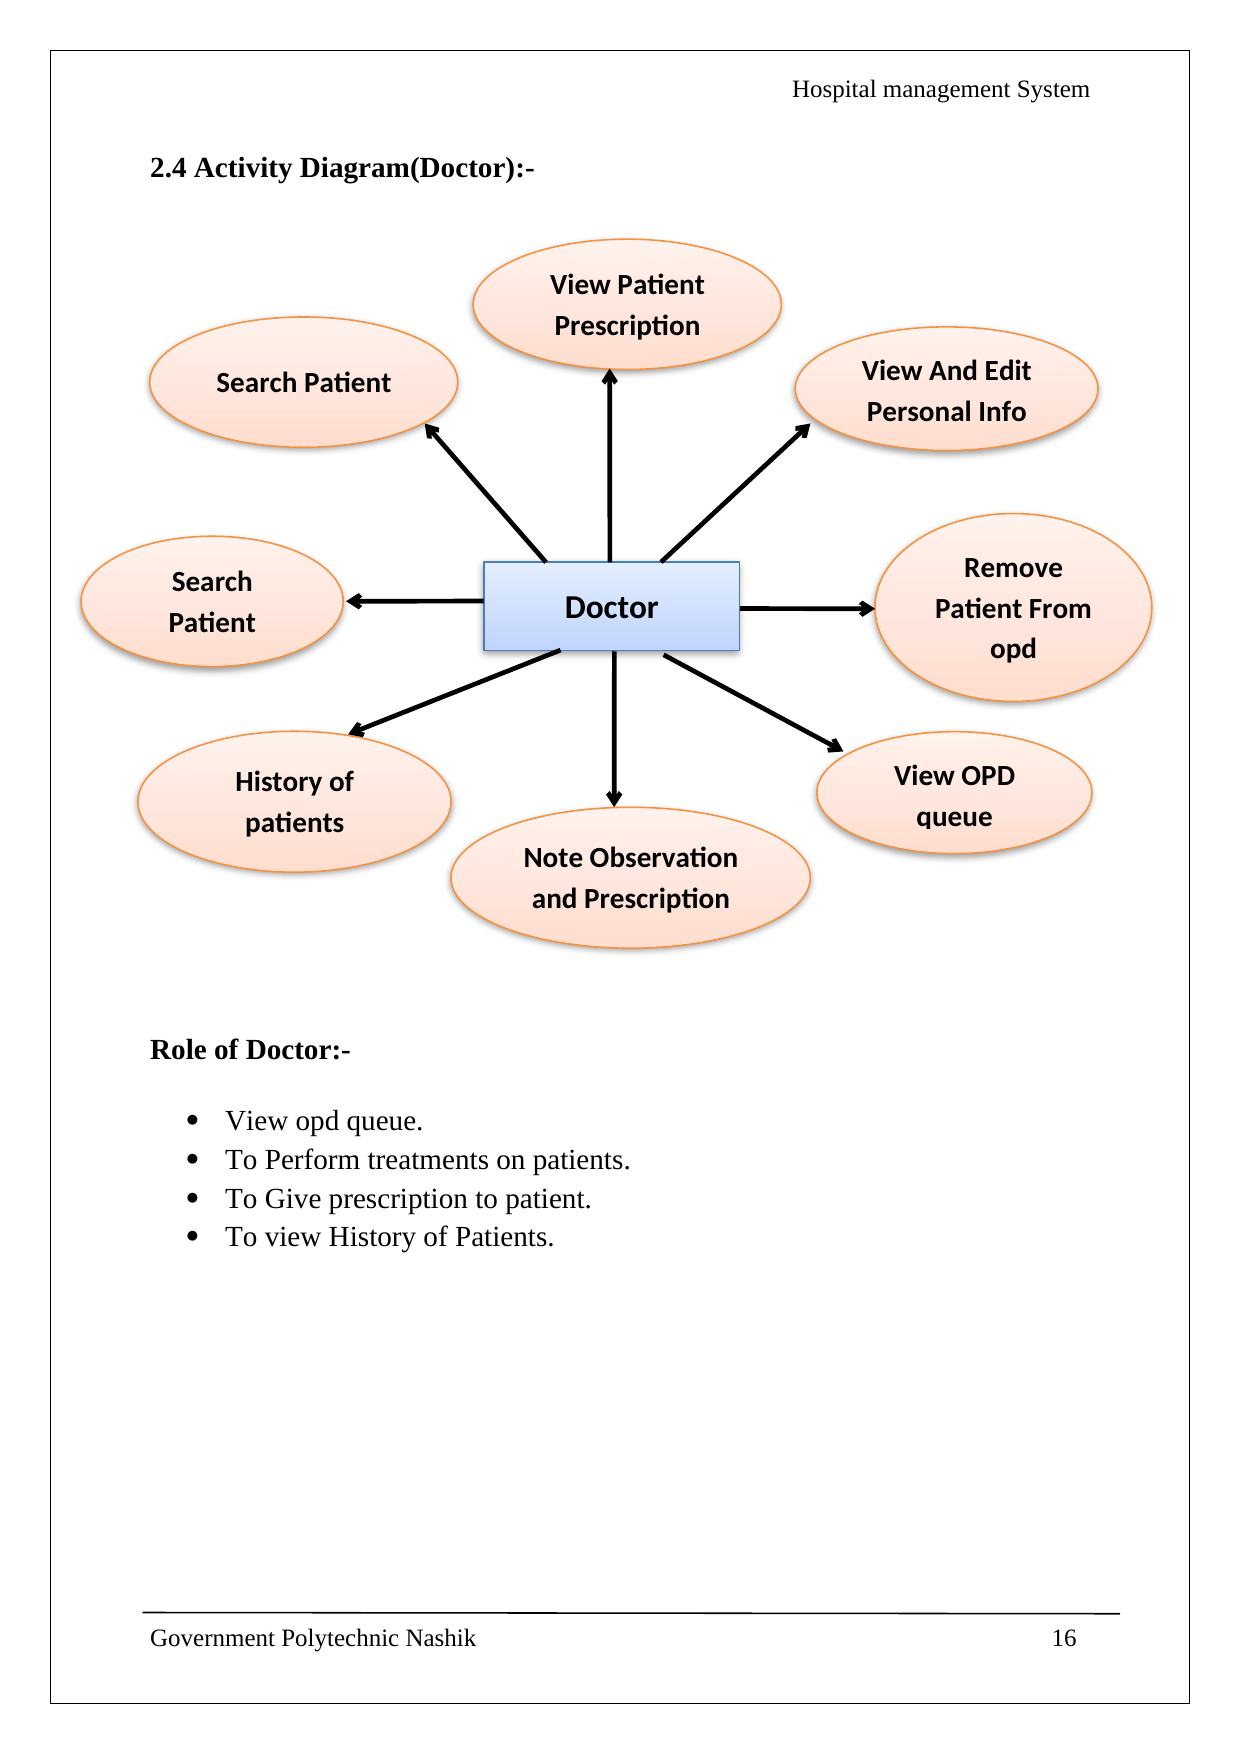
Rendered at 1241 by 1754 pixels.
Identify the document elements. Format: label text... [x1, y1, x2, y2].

text 2.4 Activity Diagram(Doctor):- [150, 150, 1090, 183]
list View opd queue. [187, 1103, 1090, 1137]
list To Perform treatments on patients. [187, 1142, 1090, 1176]
text Role of Doctor:- [150, 1032, 1090, 1066]
list To view History of Patients. [187, 1219, 1090, 1253]
list To Give prescription to patient. [187, 1181, 1090, 1214]
